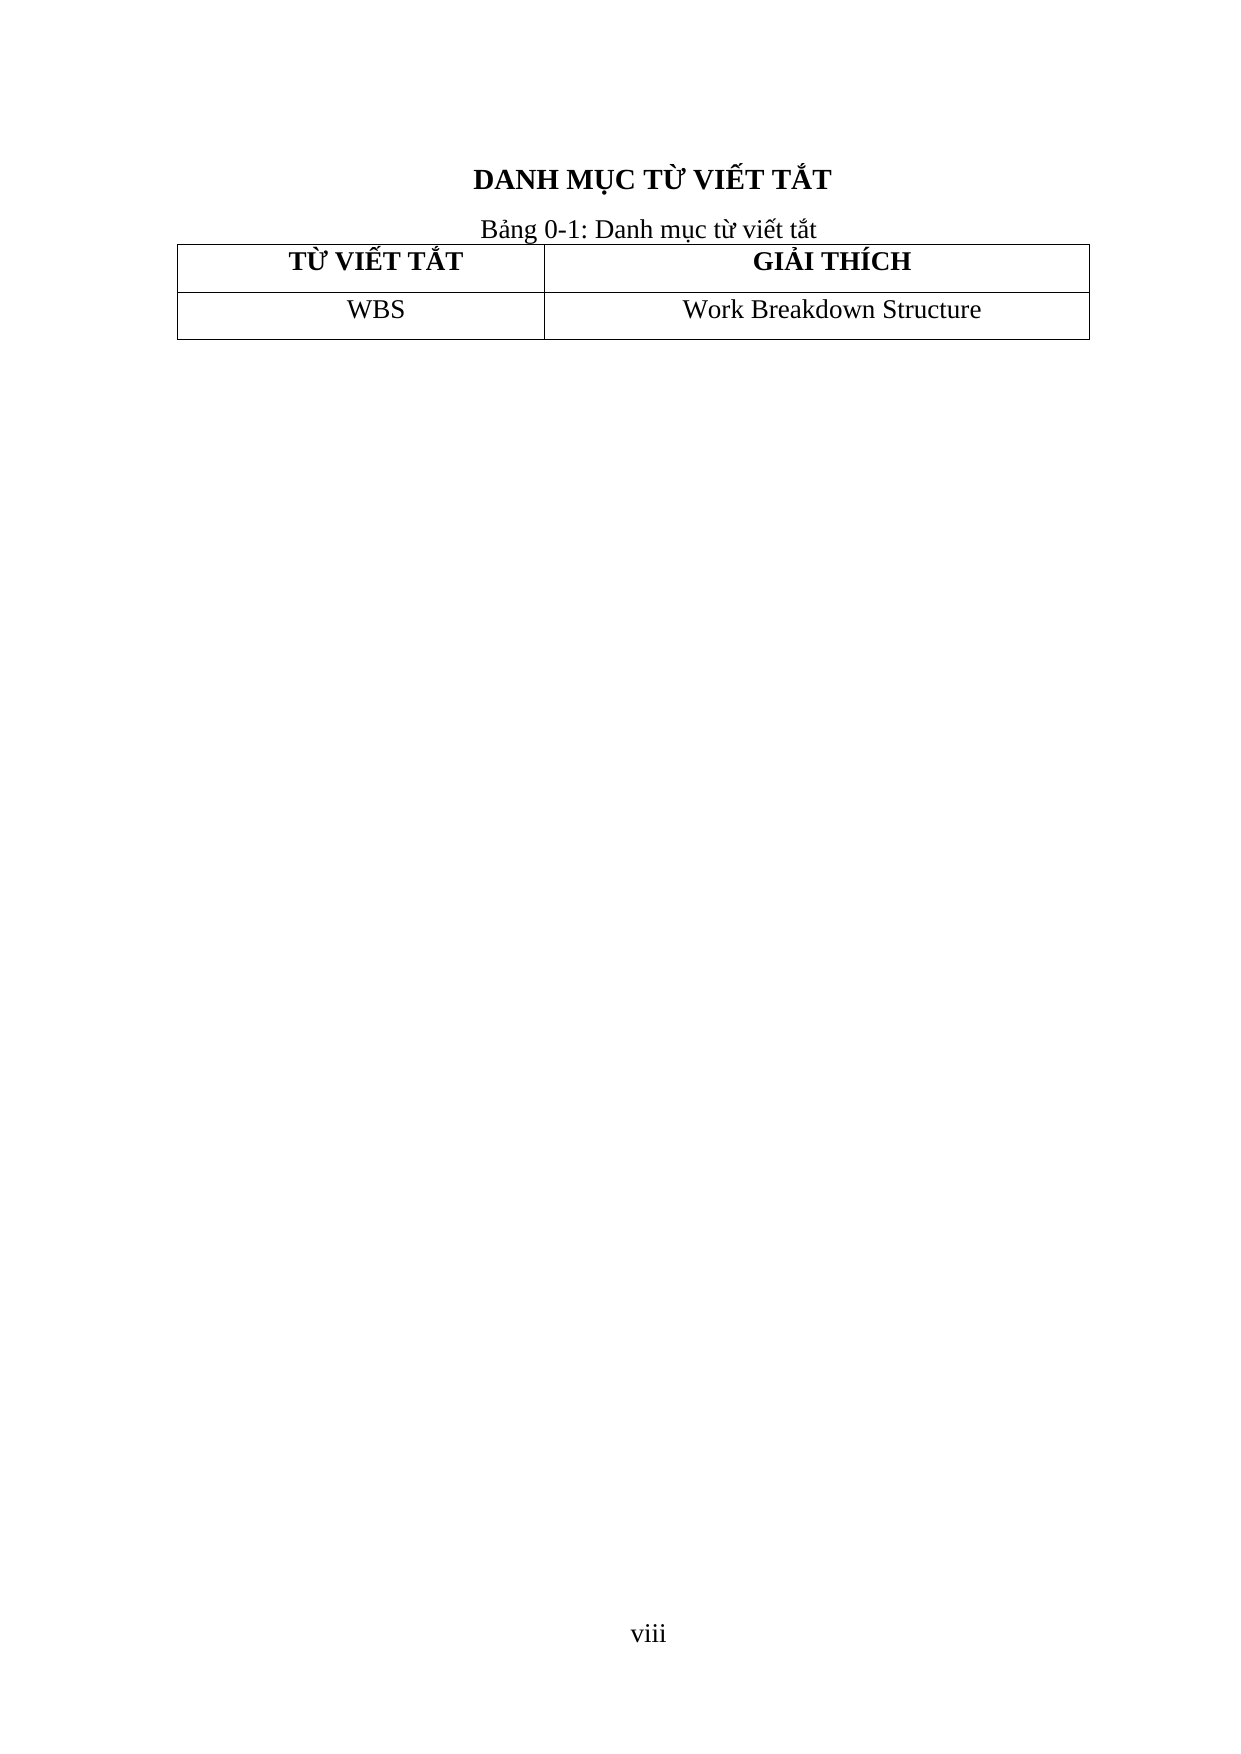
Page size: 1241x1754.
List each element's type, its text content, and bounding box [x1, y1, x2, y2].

table_cell WBS [178, 293, 544, 339]
subtitle DANH MỤC TỪ VIẾT TẮT [215, 162, 1090, 196]
table_cell Work Breakdown Structure [545, 293, 1089, 339]
table_header GIẢI THÍCH [545, 245, 1089, 292]
table_header TỪ VIẾT TẮT [178, 245, 544, 292]
text Bảng 0-1: Danh mục từ viết tắt [177, 213, 1090, 244]
